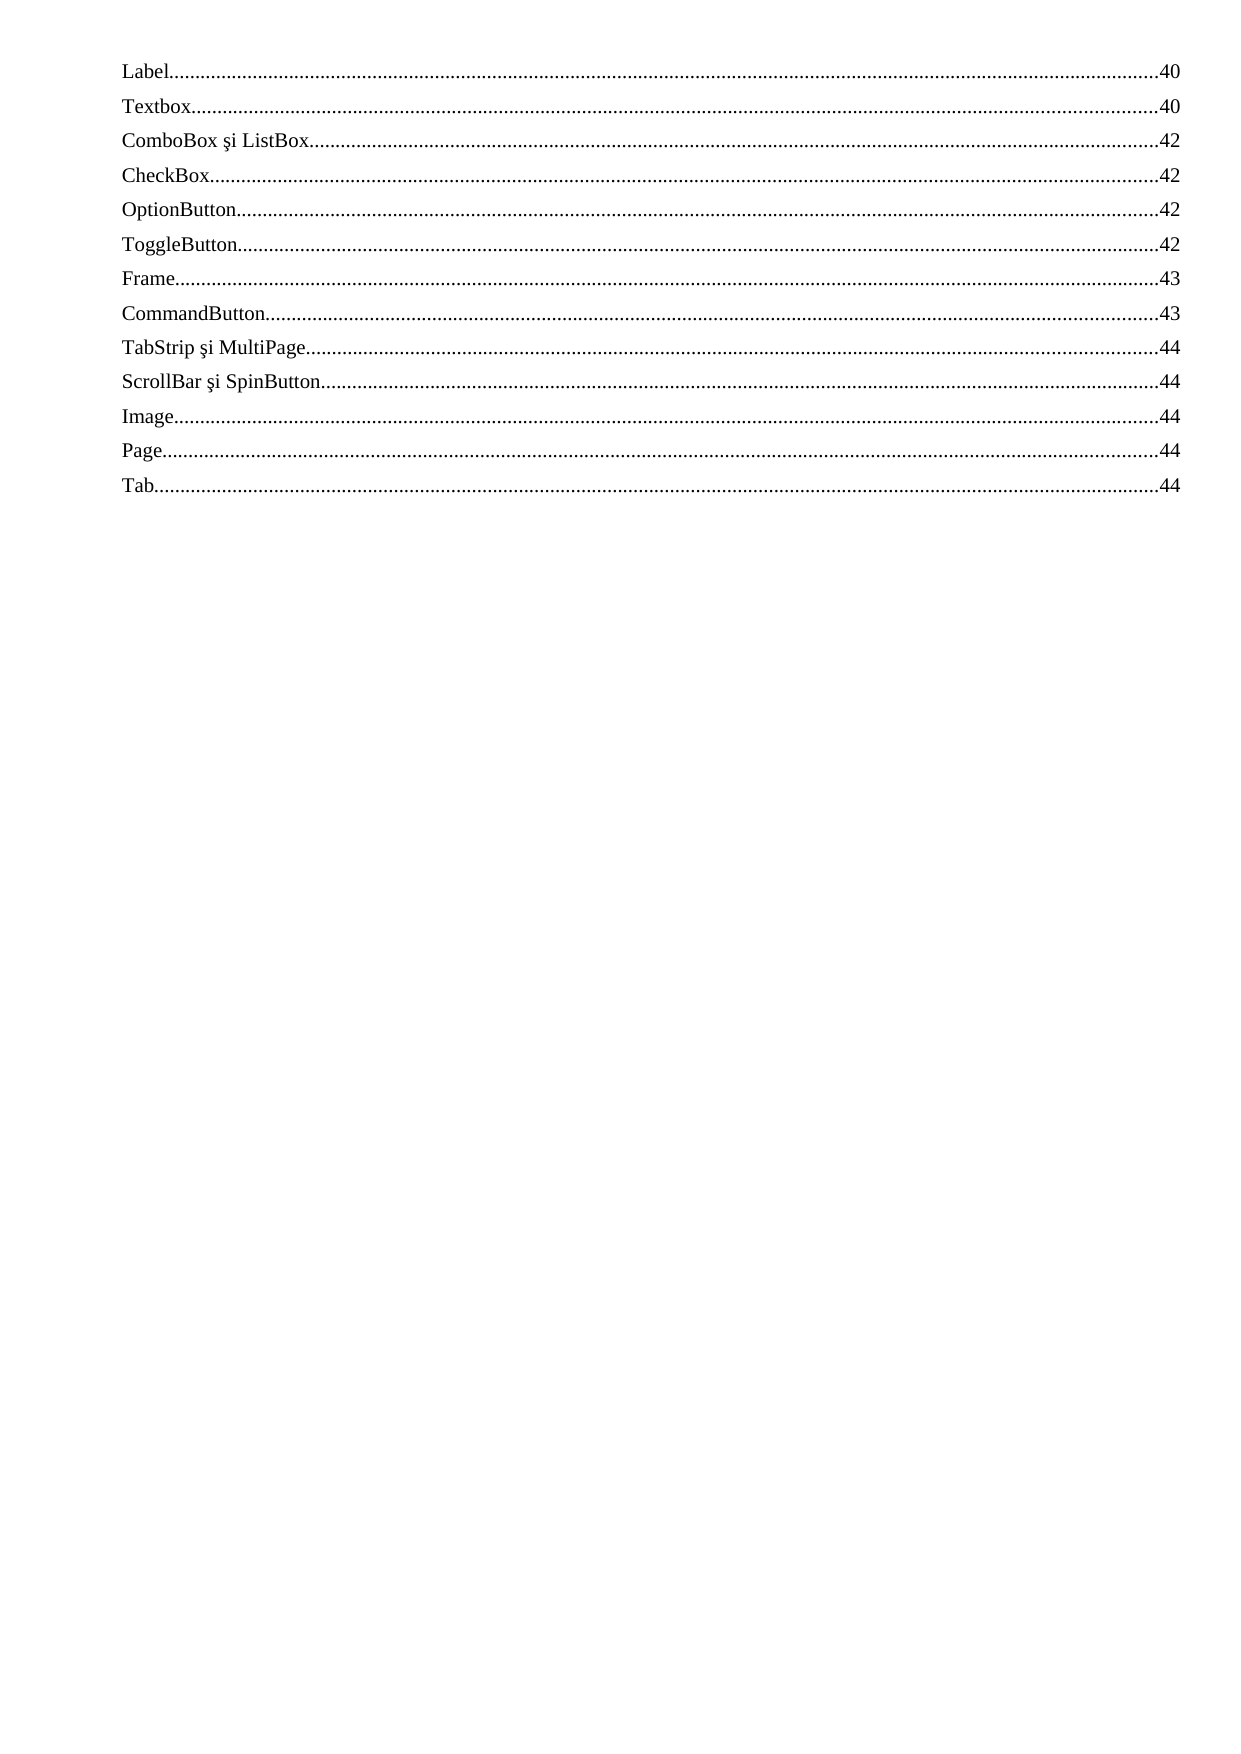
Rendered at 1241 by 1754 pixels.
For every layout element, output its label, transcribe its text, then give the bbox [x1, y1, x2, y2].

text CommandButton 43 [122, 300, 1181, 324]
text Textbox 40 [122, 93, 1181, 118]
text Frame 43 [122, 266, 1181, 290]
text Page 44 [122, 438, 1181, 462]
text ComboBox şi ListBox 42 [122, 128, 1181, 152]
text ToggleButton 42 [122, 231, 1181, 256]
text Image 44 [122, 404, 1181, 428]
text OptionButton 42 [122, 197, 1181, 221]
text CheckBox 42 [122, 162, 1181, 187]
text Tab 44 [122, 473, 1181, 497]
text ScrollBar şi SpinButton 44 [122, 369, 1181, 393]
text TabStrip şi MultiPage 44 [122, 335, 1181, 359]
text Label 40 [122, 59, 1181, 83]
